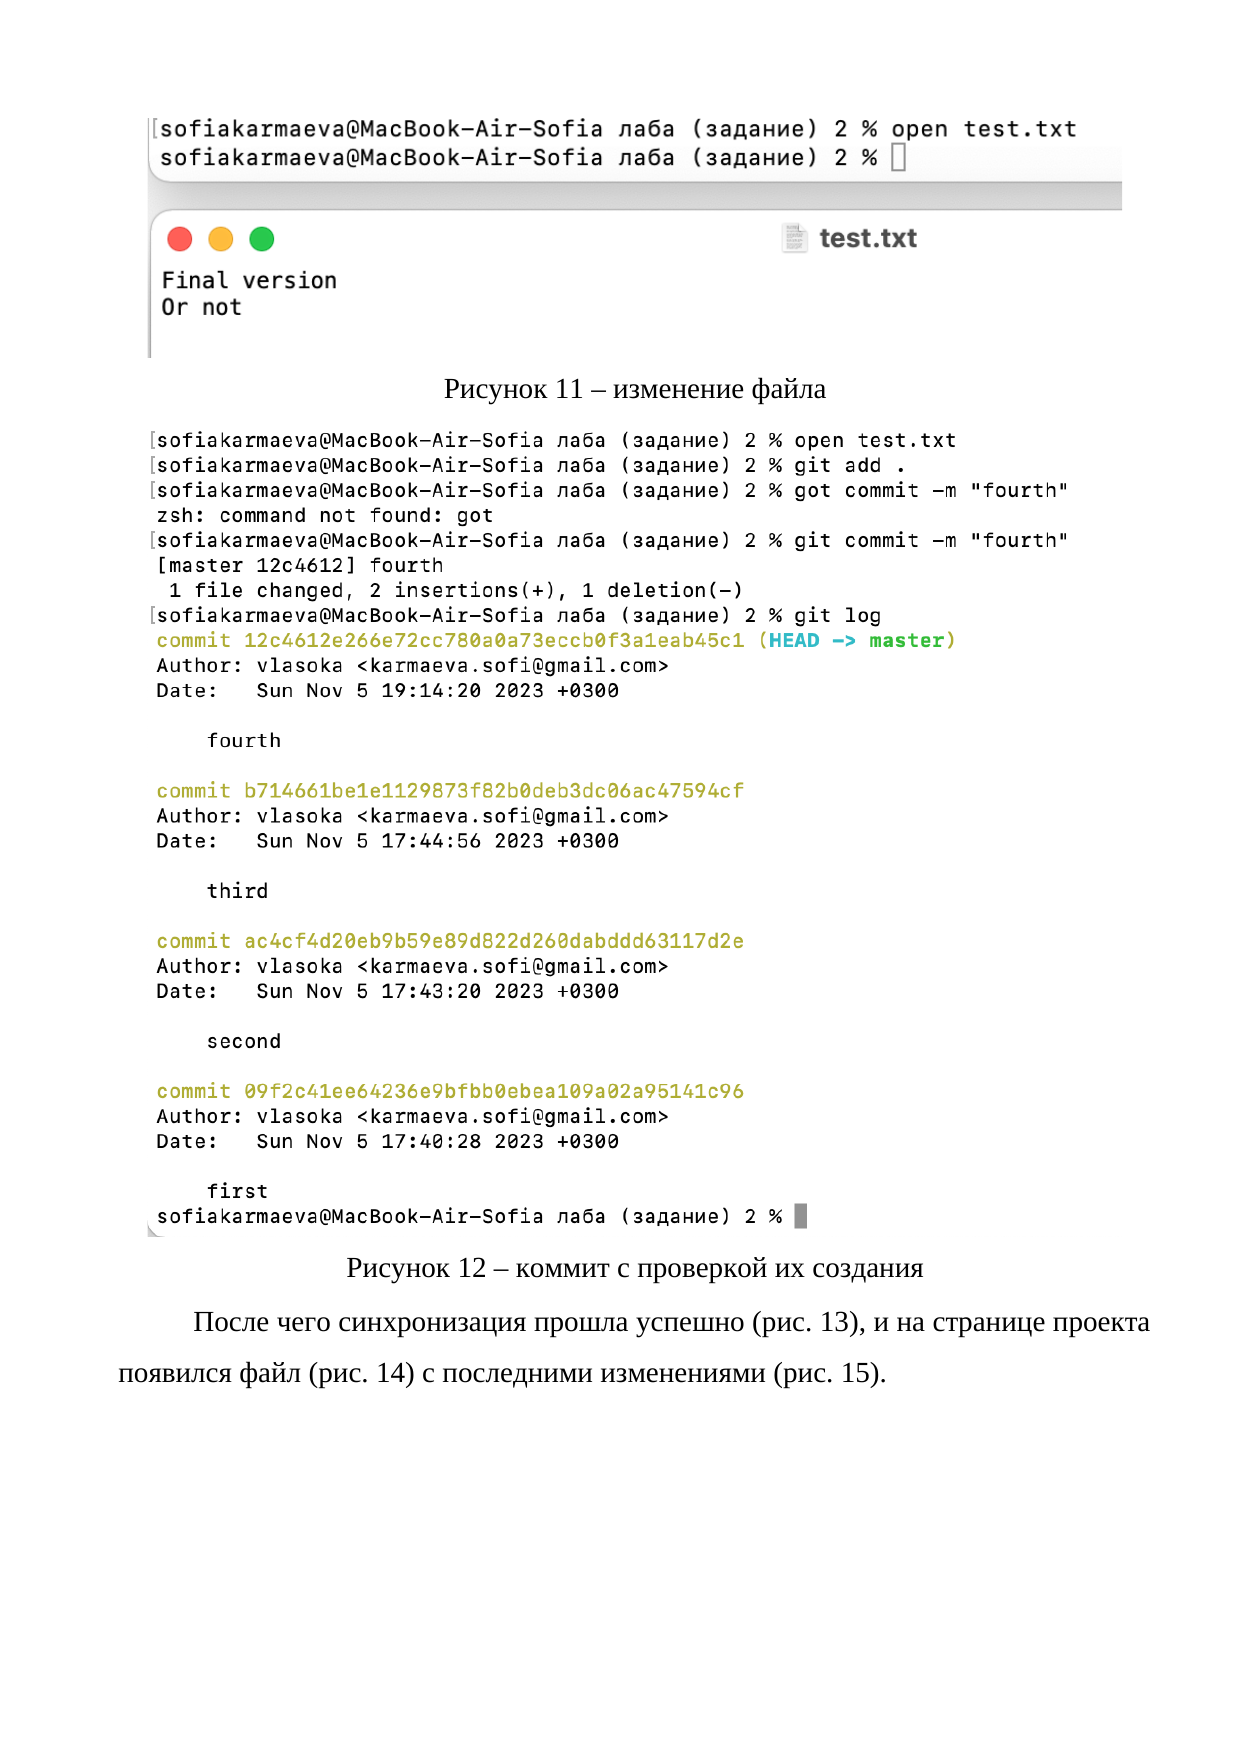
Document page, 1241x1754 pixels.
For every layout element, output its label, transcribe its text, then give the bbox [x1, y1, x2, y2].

picture [147, 426, 1123, 1237]
picture [147, 118, 1123, 358]
text Рисунок 12 – коммит с проверкой их создания [118, 1250, 1152, 1284]
text Рисунок 11 – изменение файла [118, 372, 1152, 405]
list После чего синхронизация прошла успешно (рис. 13), и на странице проекта появился файл (рис. 14) с последними изменениями (рис. 15). [118, 1304, 1152, 1388]
